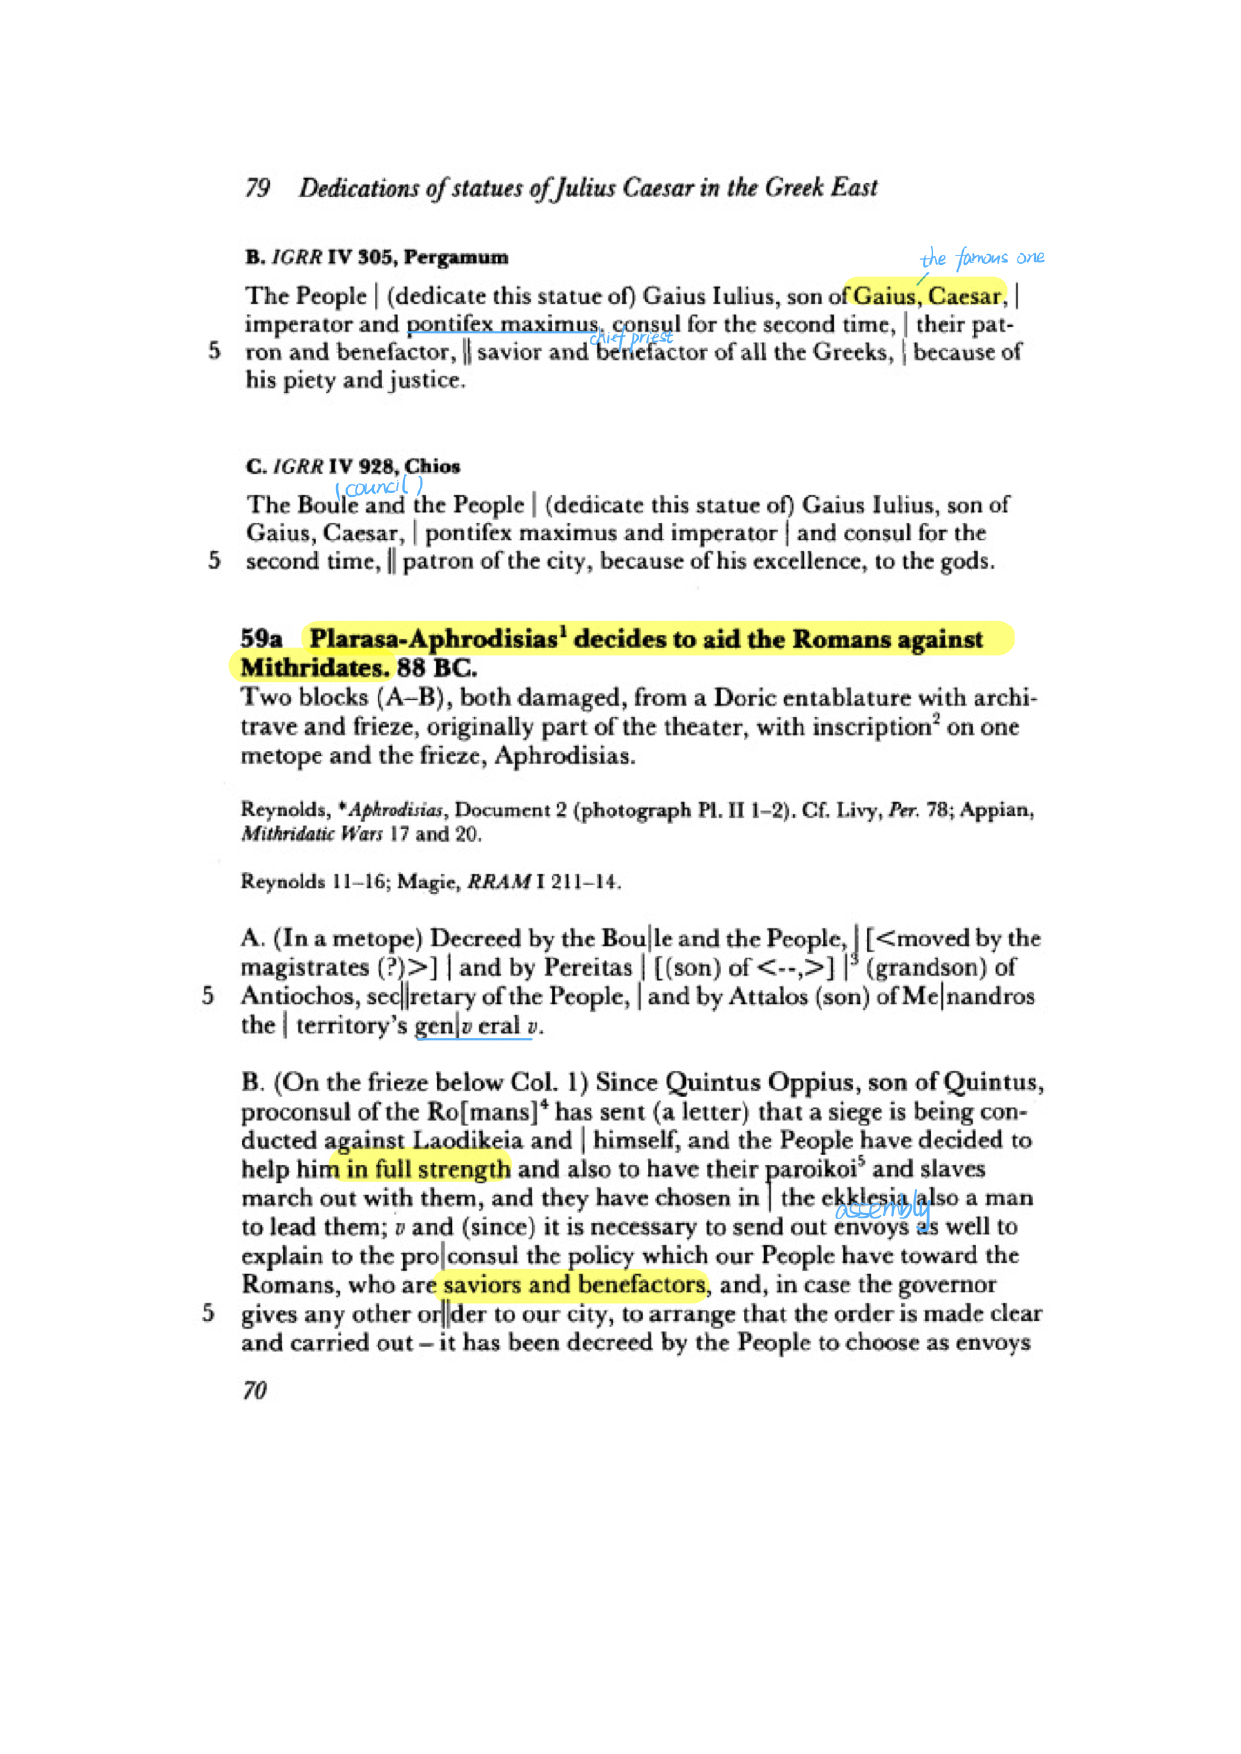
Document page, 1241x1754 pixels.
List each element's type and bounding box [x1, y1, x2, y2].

picture [186, 607, 1053, 1422]
picture [186, 161, 1053, 592]
